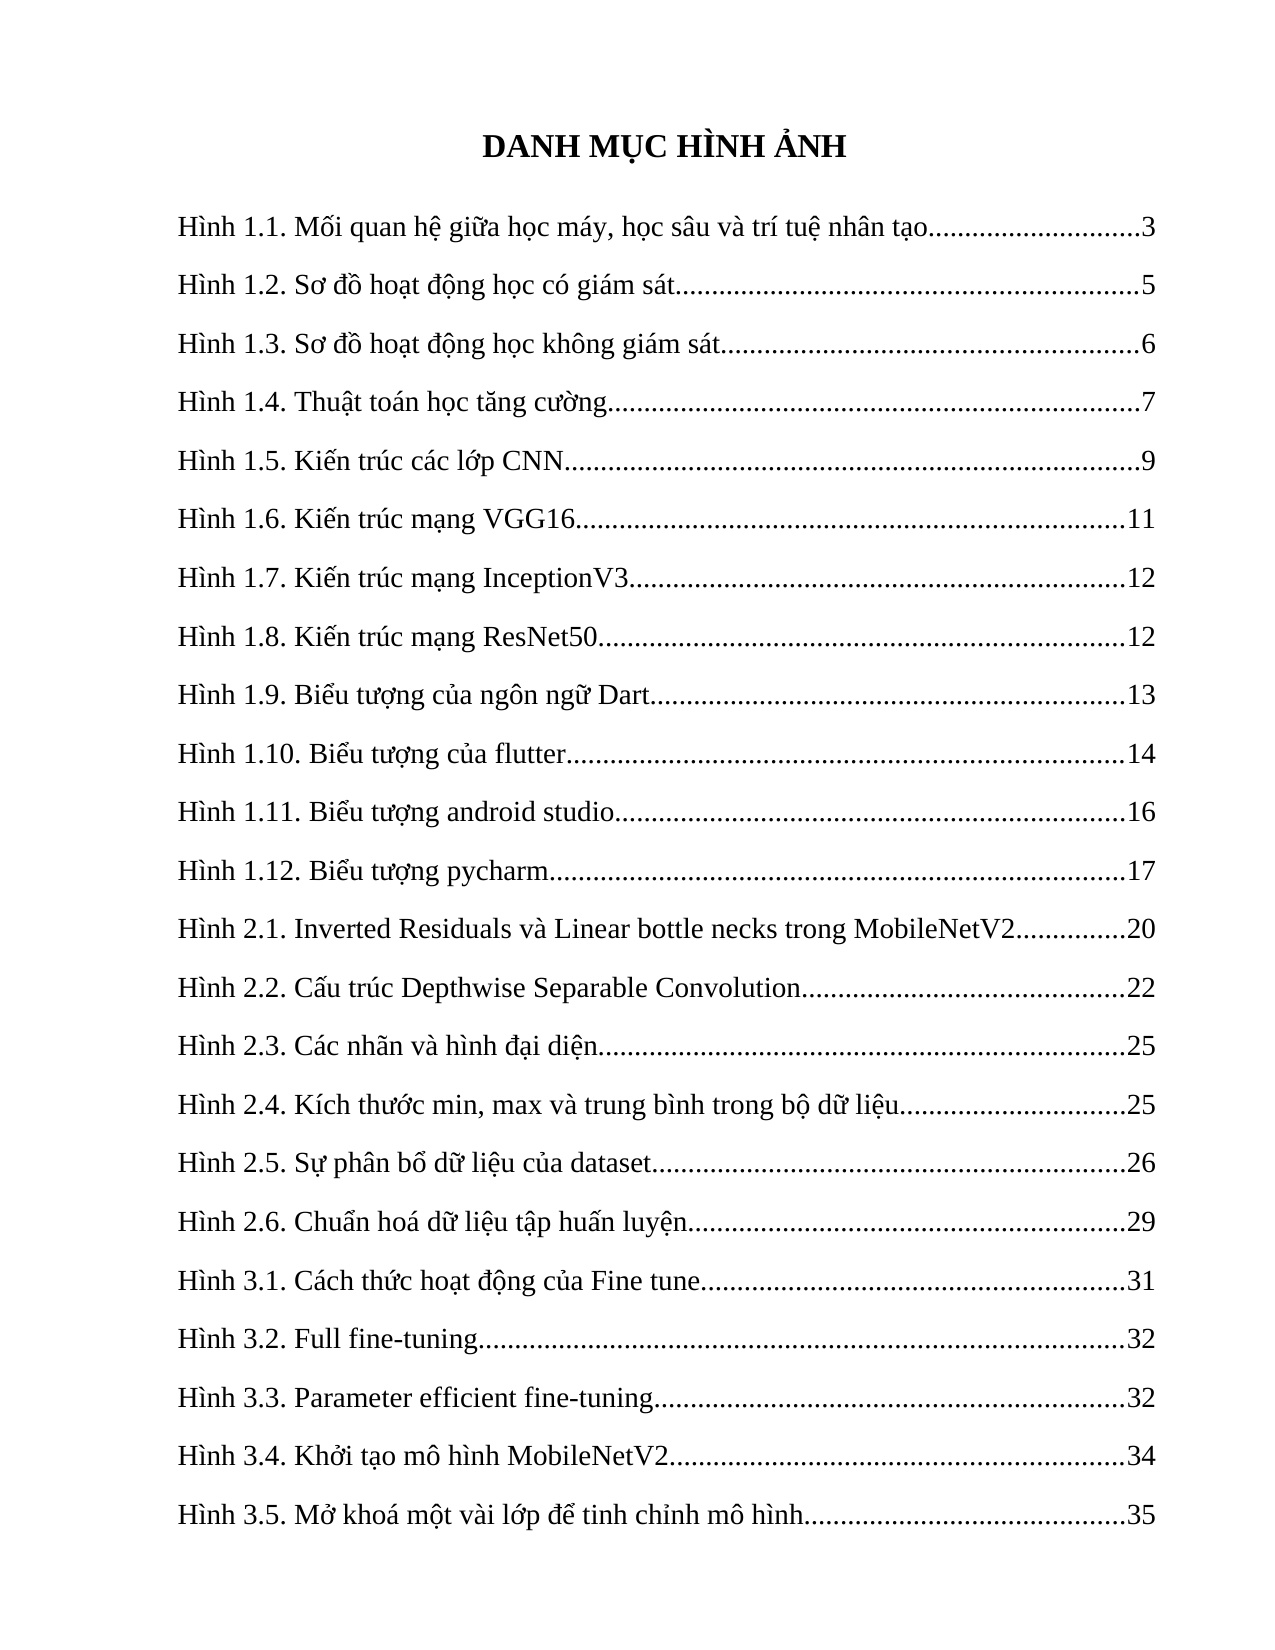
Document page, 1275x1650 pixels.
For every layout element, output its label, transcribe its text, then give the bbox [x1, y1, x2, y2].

text Hình 3.4. Khởi tạo mô hình MobileNetV2 34 [177, 1438, 1157, 1472]
text Hình 1.9. Biểu tượng của ngôn ngữ Dart 13 [177, 677, 1157, 711]
text Hình 1.11. Biểu tượng android studio 16 [177, 794, 1157, 828]
text Hình 1.10. Biểu tượng của flutter 14 [177, 736, 1157, 769]
text Hình 1.7. Kiến trúc mạng InceptionV3 12 [177, 560, 1157, 594]
text Hình 1.6. Kiến trúc mạng VGG16 11 [177, 502, 1157, 535]
text Hình 3.3. Parameter efficient fine-tuning 32 [177, 1380, 1157, 1413]
text Hình 1.12. Biểu tượng pycharm 17 [177, 853, 1157, 886]
text Hình 3.5. Mở khoá một vài lớp để tinh chỉnh mô hình 35 [177, 1497, 1157, 1530]
text Hình 2.3. Các nhãn và hình đại diện 25 [177, 1028, 1157, 1062]
text Hình 1.4. Thuật toán học tăng cường. 7 [177, 384, 1157, 418]
text Hình 2.5. Sự phân bổ dữ liệu của dataset 26 [177, 1146, 1157, 1179]
text Hình 1.5. Kiến trúc các lớp CNN 9 [177, 443, 1157, 477]
text Hình 2.1. Inverted Residuals và Linear bottle necks trong MobileNetV2 20 [177, 911, 1157, 945]
text Hình 1.2. Sơ đồ hoạt động học có giám sát. 5 [177, 267, 1157, 301]
text Hình 3.2. Full fine-tuning 32 [177, 1321, 1157, 1355]
text Hình 3.1. Cách thức hoạt động của Fine tune 31 [177, 1263, 1157, 1296]
text Hình 1.3. Sơ đồ hoạt động học không giám sát. 6 [177, 326, 1157, 359]
text Hình 2.6. Chuẩn hoá dữ liệu tập huấn luyện 29 [177, 1204, 1157, 1238]
text Hình 2.2. Cấu trúc Depthwise Separable Convolution 22 [177, 970, 1157, 1003]
text Hình 1.1. Mối quan hệ giữa học máy, học sâu và trí tuệ nhân tạo 3 [177, 209, 1157, 242]
text Hình 2.4. Kích thước min, max và trung bình trong bộ dữ liệu 25 [177, 1087, 1157, 1121]
text Hình 1.8. Kiến trúc mạng ResNet50 12 [177, 619, 1157, 652]
subtitle DANH MỤC HÌNH ẢNH [177, 126, 1152, 165]
